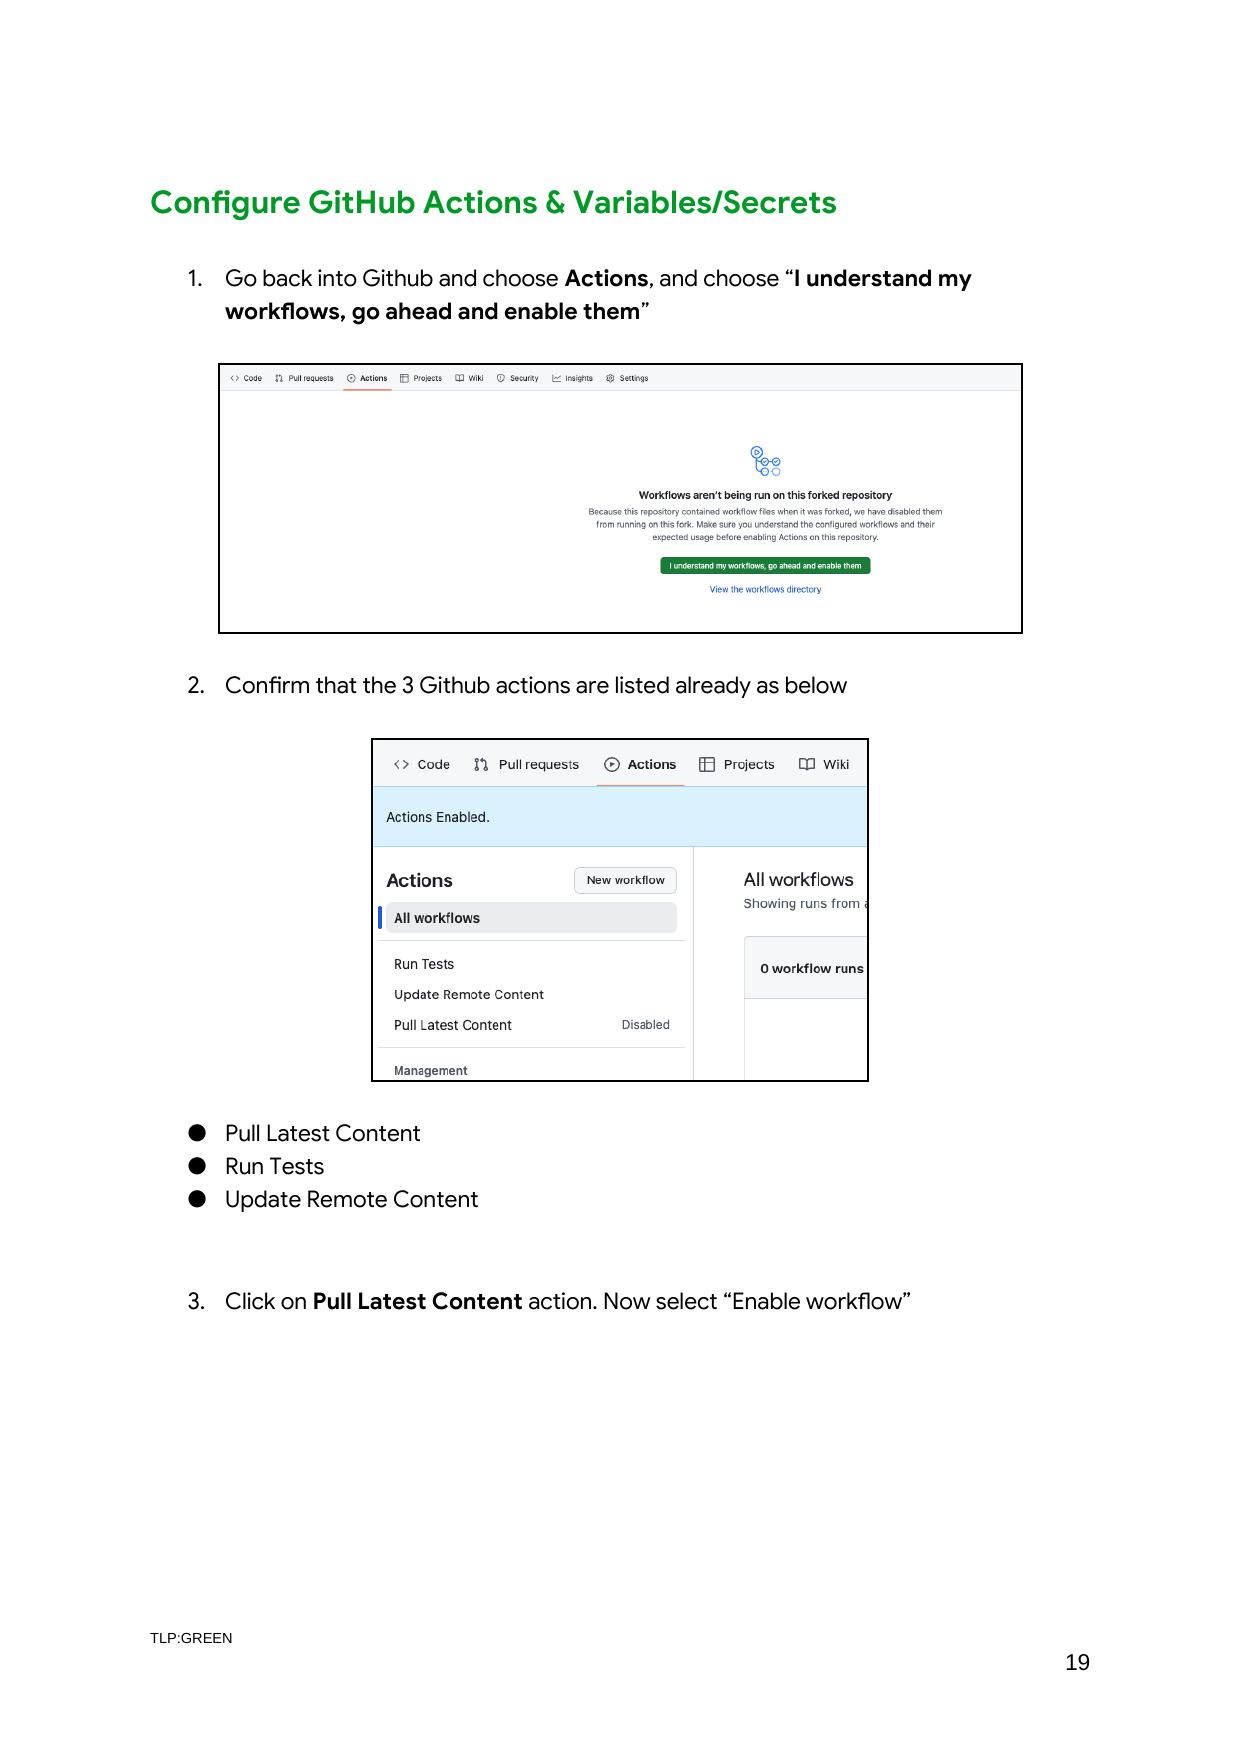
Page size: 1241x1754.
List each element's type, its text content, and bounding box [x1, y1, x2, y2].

list Run Tests [187, 1152, 1090, 1181]
list Pull Latest Content [187, 1119, 1090, 1148]
list Go back into Github and choose Actions, and choose “I understand my workflows, go ahead and enable them” [187, 264, 1090, 326]
picture [220, 365, 1021, 632]
list Confirm that the 3 Github actions are listed already as below [187, 671, 1090, 700]
list Update Remote Content [187, 1185, 1090, 1214]
list Click on Pull Latest Content action. Now select “Enable workflow” [187, 1287, 1090, 1316]
picture [373, 740, 867, 1080]
subtitle Configure GitHub Actions & Variables/Secrets [150, 183, 1090, 222]
